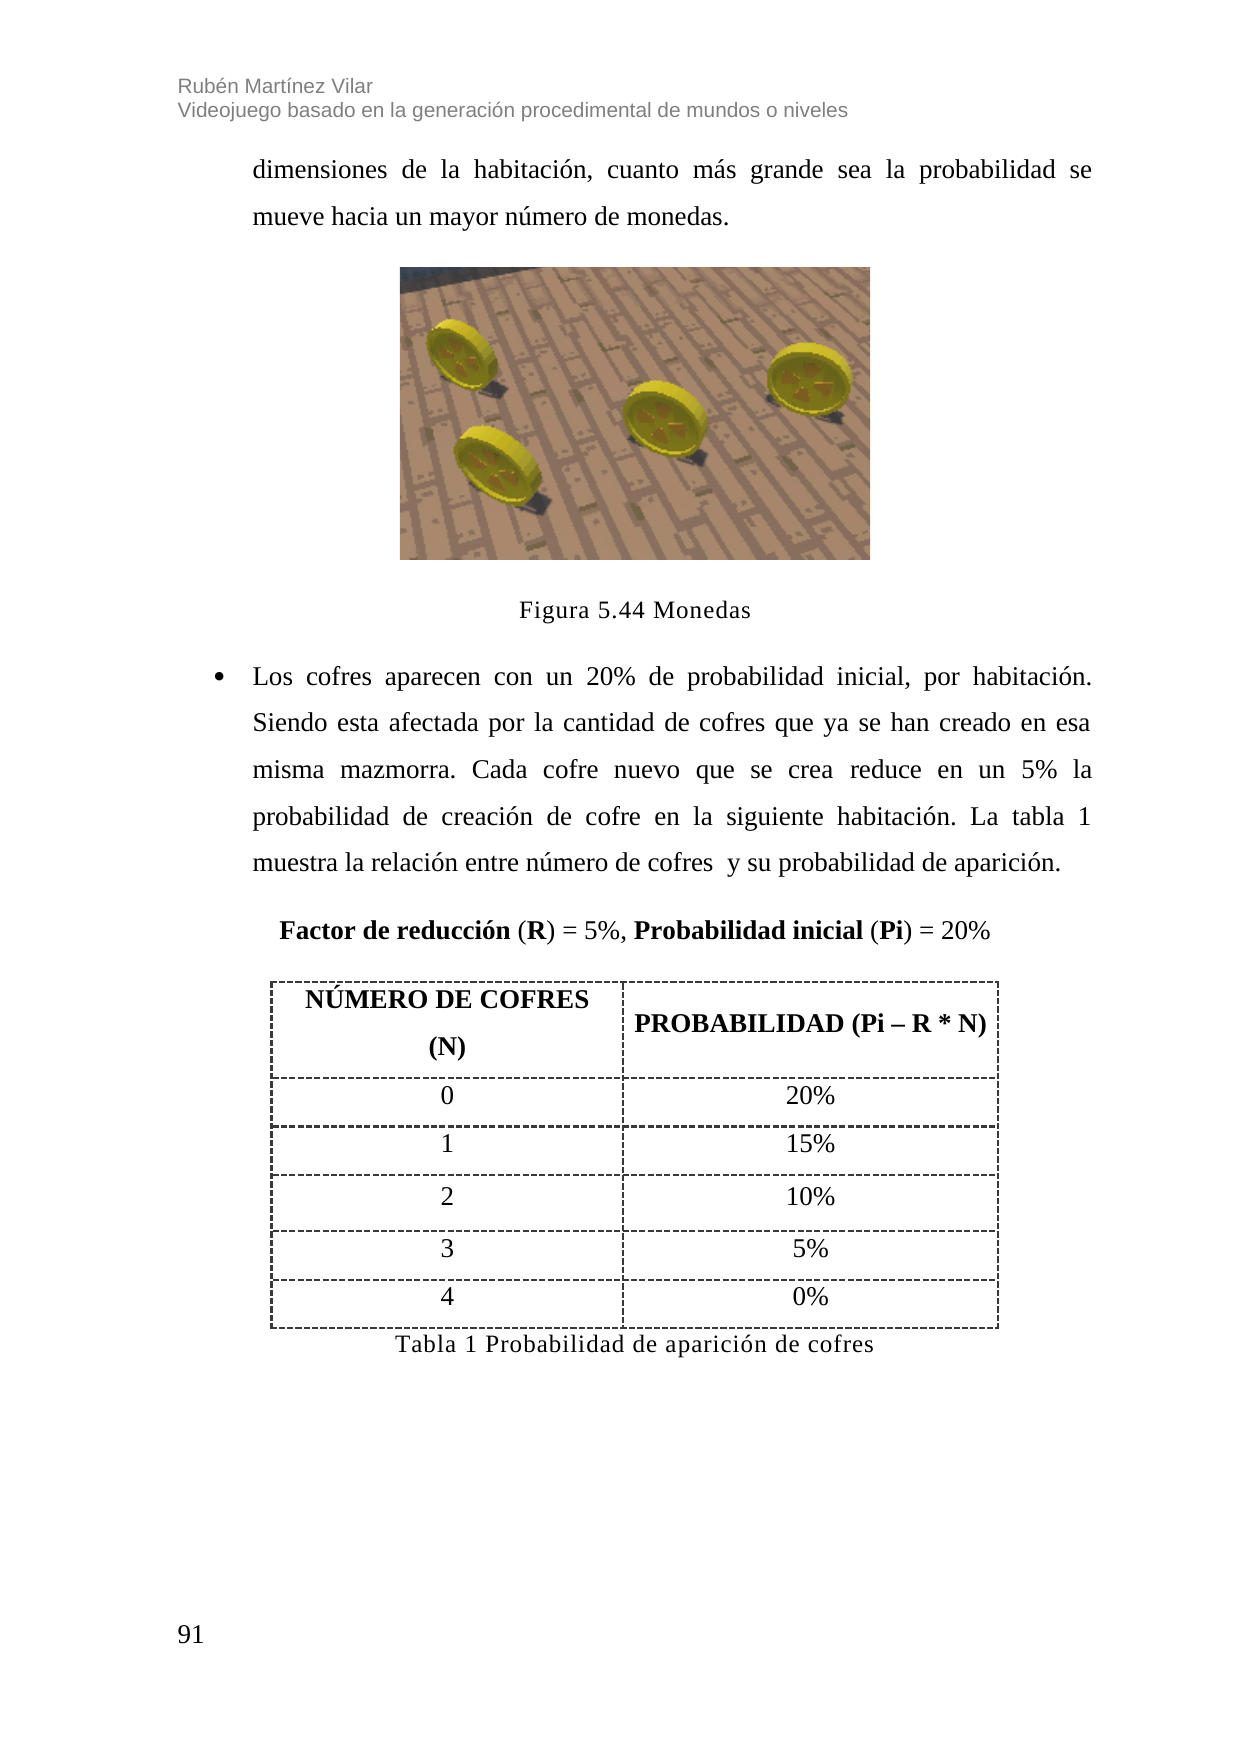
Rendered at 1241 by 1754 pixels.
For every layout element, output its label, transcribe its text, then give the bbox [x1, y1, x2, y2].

text Tabla 1 Probabilidad de aparición de cofres [177, 1329, 1092, 1358]
table_header NÚMERO DE COFRES (N) [271, 981, 623, 1077]
table_cell 4 [271, 1279, 623, 1327]
table_cell 2 [271, 1174, 623, 1230]
table_cell 3 [271, 1230, 623, 1278]
table_cell 1 [271, 1125, 623, 1174]
list Los cofres aparecen con un 20% de probabilidad inicial, por habitación. Siendo esta afectada por la cantidad de cofres que ya se han creado en esa misma mazmorra. Cada cofre nuevo que se crea reduce en un 5% la probabilidad de creación de cofre en la siguiente habitación. La tabla 1 muestra la relación entre número de cofres y su probabilidad de aparición. [215, 659, 1092, 877]
picture [399, 267, 871, 560]
text Factor de reducción (R) = 5%, Probabilidad inicial (Pi) = 20% [177, 914, 1092, 945]
table_cell 5% [623, 1230, 998, 1278]
table_cell 0 [271, 1077, 623, 1125]
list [215, 153, 1092, 231]
table_cell 20% [623, 1077, 998, 1125]
table_cell 10% [623, 1174, 998, 1230]
table_header PROBABILIDAD (Pi – R * N) [623, 981, 998, 1077]
table_cell 15% [623, 1125, 998, 1174]
table_cell 0% [623, 1279, 998, 1327]
